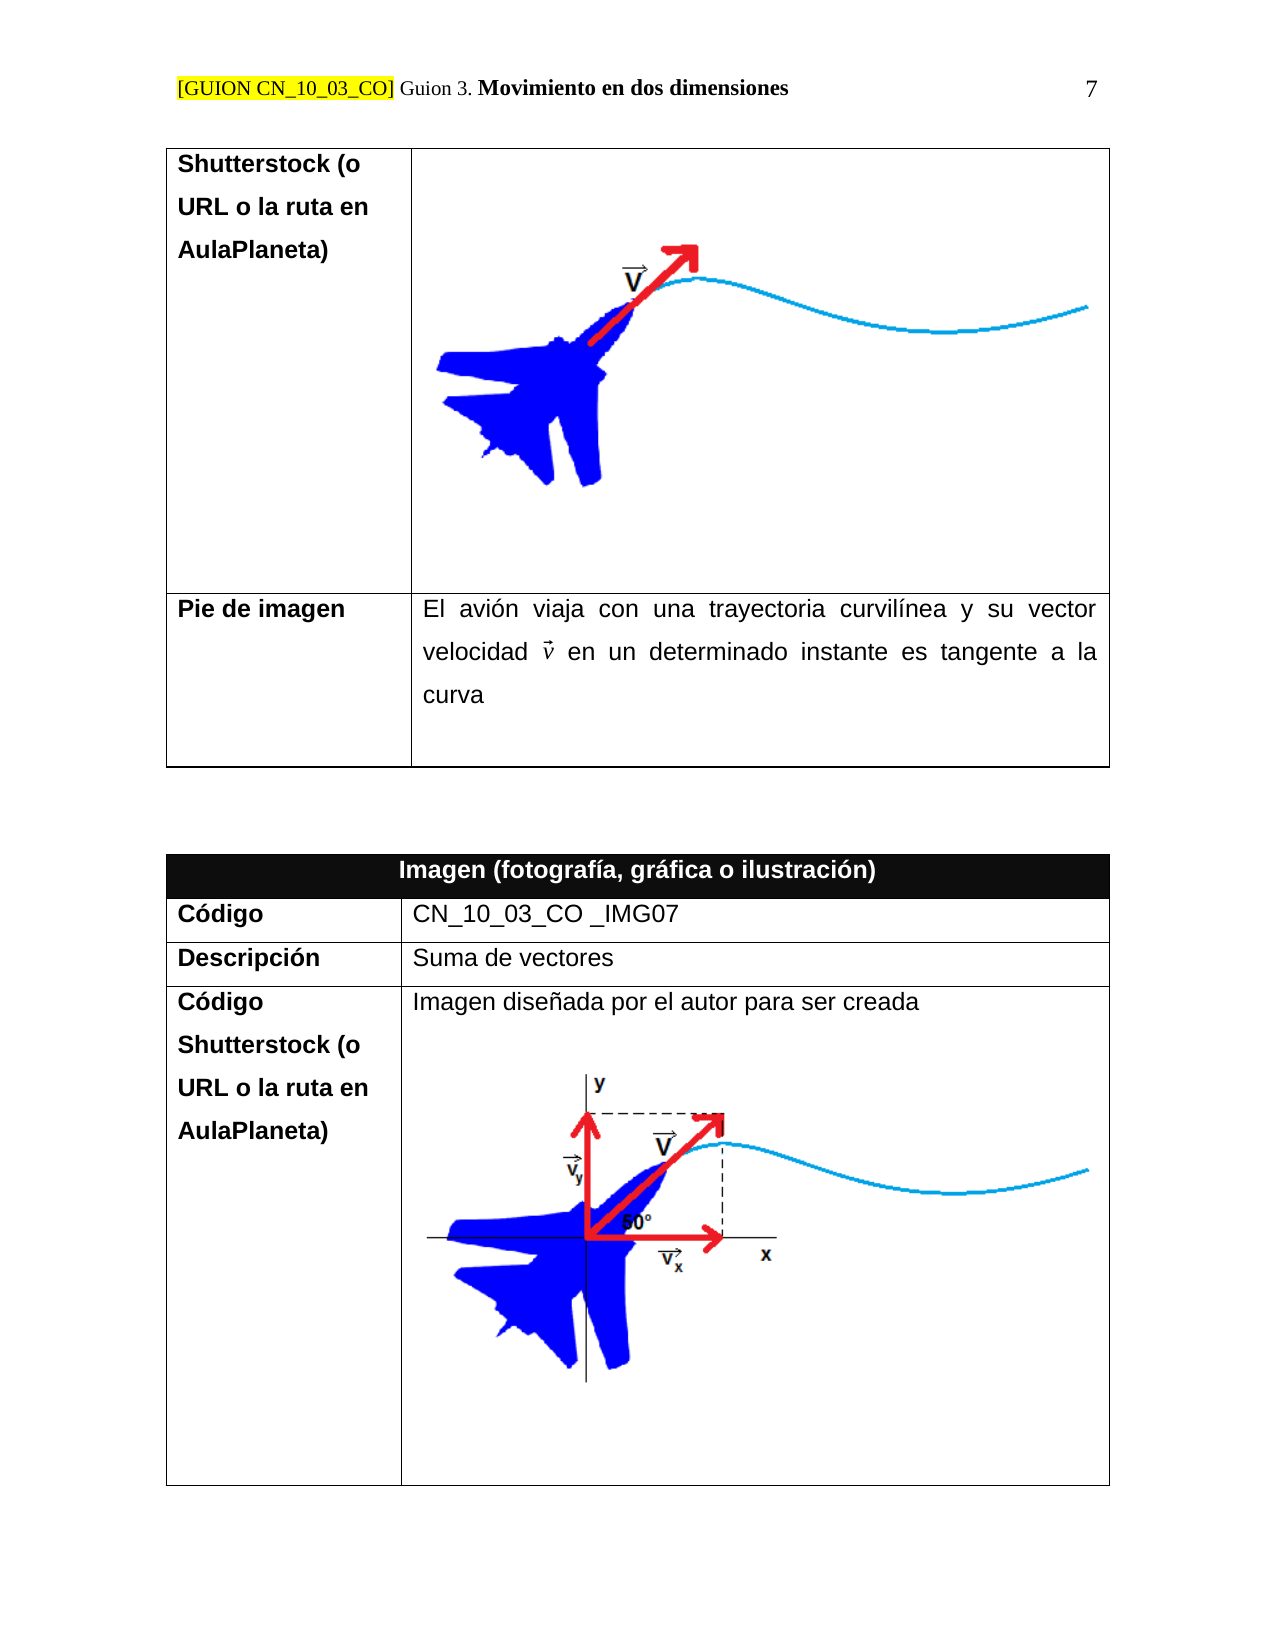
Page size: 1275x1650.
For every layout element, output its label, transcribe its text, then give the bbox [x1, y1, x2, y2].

table_cell Suma de vectores [402, 943, 1109, 986]
picture [412, 1073, 1098, 1385]
table_cell Código Shutterstock (o URL o la ruta en AulaPlaneta) [167, 987, 401, 1485]
table_cell Código [167, 899, 401, 942]
table_cell El avión viaja con una trayectoria curvilínea y su vector velocidad en un determinado instante es tangente a la curva [412, 594, 1109, 766]
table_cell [167, 149, 411, 593]
table_cell Imagen diseñada por el autor para ser creada [402, 987, 1109, 1485]
table_cell Pie de imagen [167, 594, 411, 766]
table_header Imagen (fotografía, gráfica o ilustración) [167, 855, 1109, 898]
picture [422, 235, 1098, 493]
table_cell Descripción [167, 943, 401, 986]
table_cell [412, 149, 1109, 593]
table_cell CN_10_03_CO _IMG07 [402, 899, 1109, 942]
